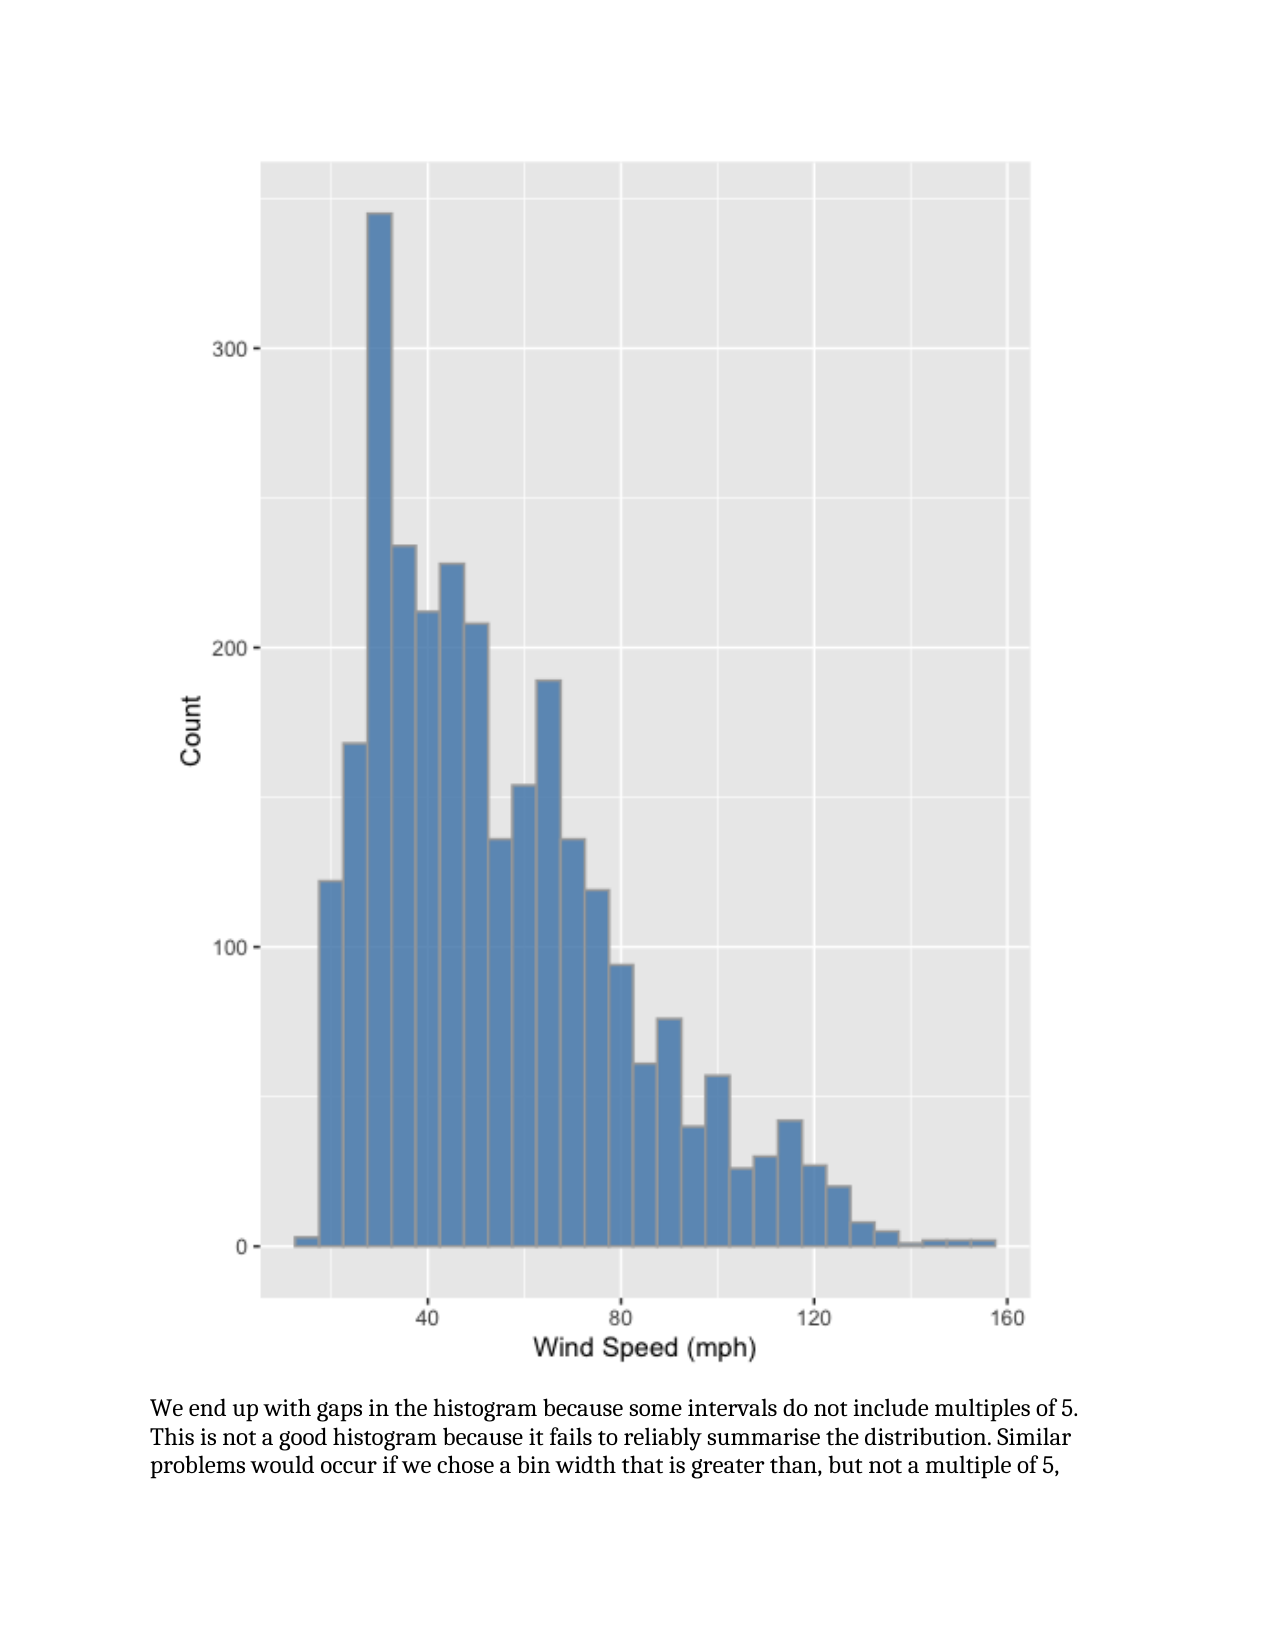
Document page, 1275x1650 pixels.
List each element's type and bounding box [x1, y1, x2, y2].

picture [168, 150, 1044, 1375]
text [150, 1394, 1125, 1480]
